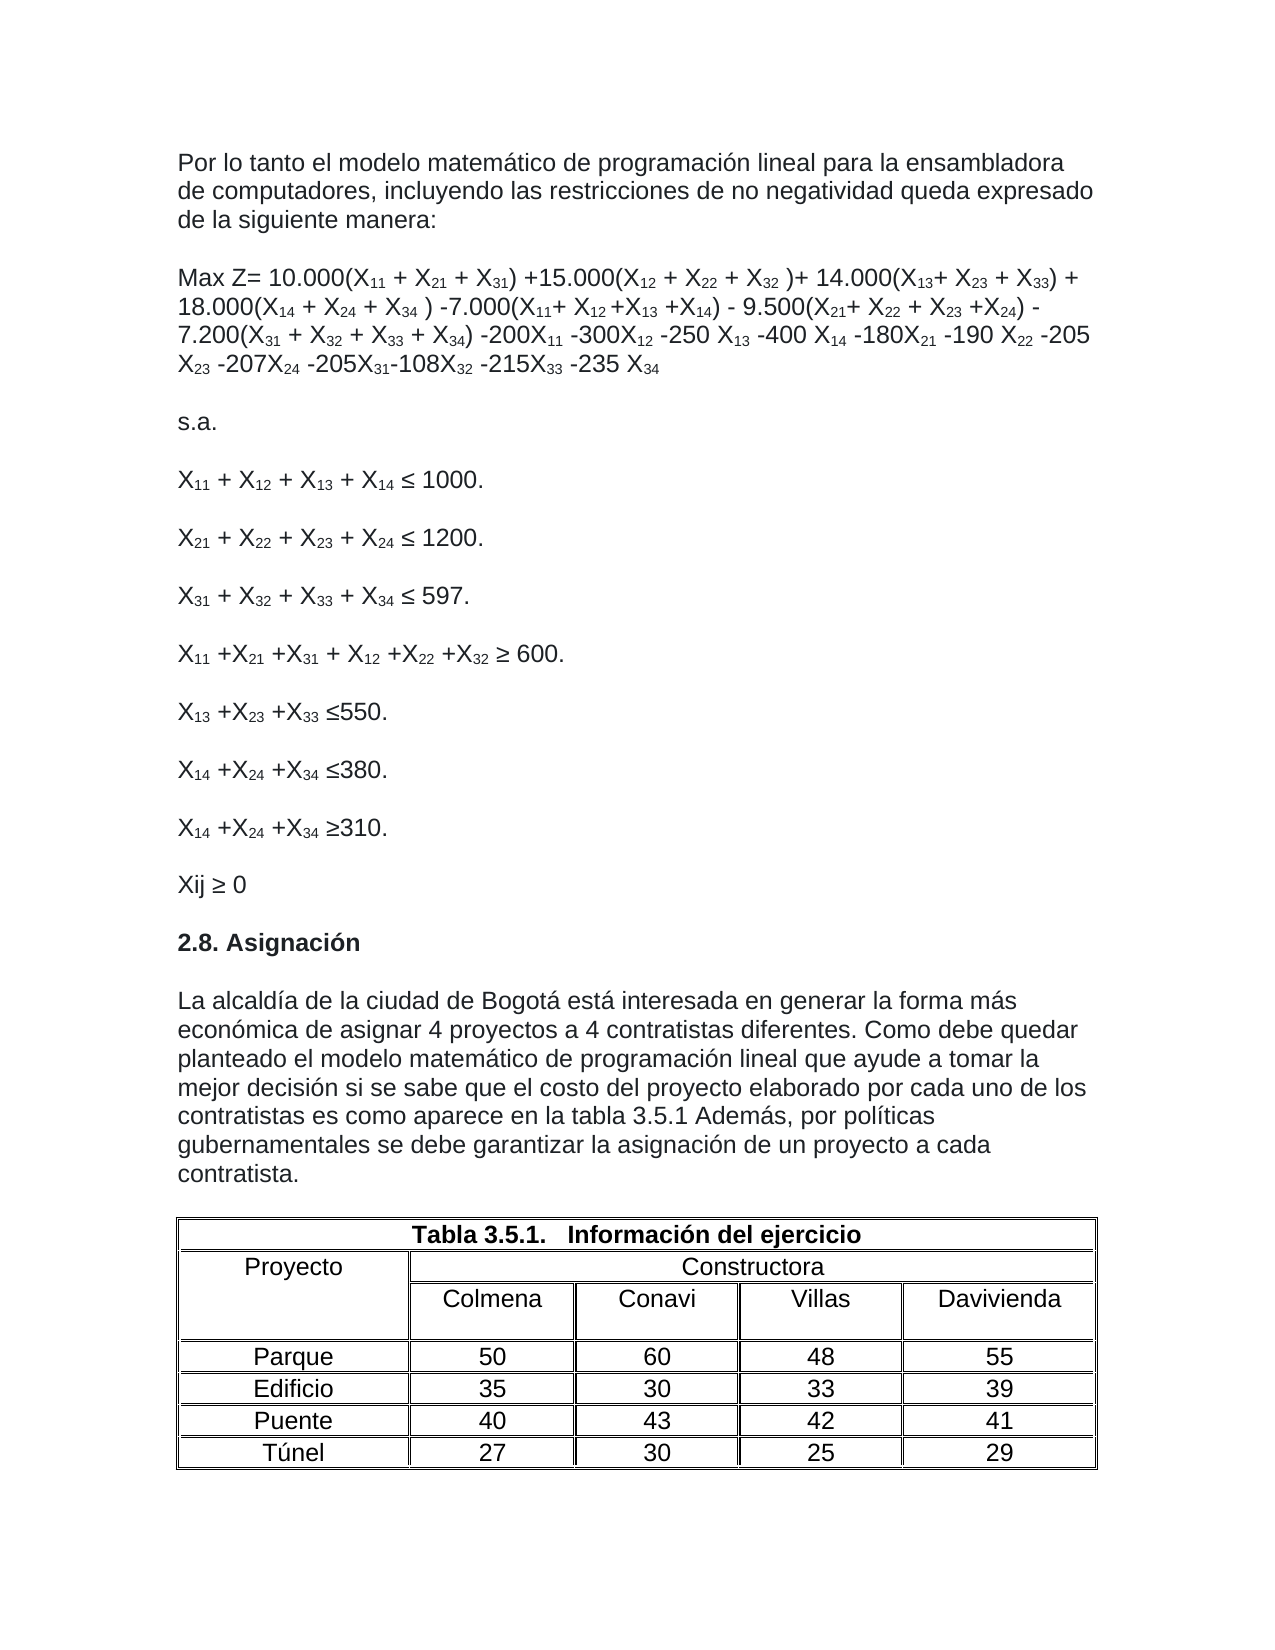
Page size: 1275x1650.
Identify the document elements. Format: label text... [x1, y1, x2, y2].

table_cell Villas [741, 1284, 901, 1339]
table_cell 35 [411, 1374, 573, 1403]
text X14 +X24 +X34 ≥310. [177, 813, 1098, 841]
table_cell 33 [741, 1374, 901, 1403]
text X14 +X24 +X34 ≤380. [177, 755, 1098, 783]
table_cell Parque [177, 1339, 409, 1371]
table_cell Constructora [410, 1249, 1096, 1281]
table_cell 27 [410, 1435, 575, 1467]
table_cell Puente [177, 1403, 409, 1434]
table_cell Túnel [179, 1435, 409, 1467]
table_cell 43 [577, 1406, 737, 1434]
text X13 +X23 +X33 ≤550. [177, 697, 1098, 726]
table_cell 29 [903, 1435, 1095, 1467]
table_cell 40 [411, 1406, 573, 1434]
text La alcaldía de la ciudad de Bogotá está interesada en generar la forma más económica de asignar 4 proyectos a 4 contratistas diferentes. Como debe quedar planteado el modelo matemático de programación lineal que ayude a tomar la mejor decisión si se sabe que el costo del proyecto elaborado por cada uno de los contratistas es como aparece en la tabla 3.5.1 Además, por políticas gubernamentales se debe garantizar la asignación de un proyecto a cada contratista. [177, 986, 1098, 1188]
table_cell Proyecto [177, 1249, 409, 1339]
table_cell 60 [577, 1342, 737, 1371]
table_cell 39 [903, 1371, 1096, 1403]
table_cell Colmena [411, 1284, 573, 1339]
text 2.8. Asignación [177, 928, 1098, 957]
text X31 + X32 + X33 + X34 ≤ 597. [177, 581, 1098, 610]
text Max Z= 10.000(X11 + X21 + X31) +15.000(X12 + X22 + X32 )+ 14.000(X13+ X23 + X33) + 18.000(X14 + X24 + X34 ) -7.000(X11+ X12 +X13 +X14) - 9.500(X21+ X22 + X23 +X24) -7.200(X31 + X32 + X33 + X34) -200X11 -300X12 -250 X13 -400 X14 -180X21 -190 X22 -205 X23 -207X24 -205X31-108X32 -215X33 -235 X34 [177, 263, 1098, 378]
text X21 + X22 + X23 + X24 ≤ 1200. [177, 523, 1098, 552]
text Por lo tanto el modelo matemático de programación lineal para la ensambladora de computadores, incluyendo las restricciones de no negatividad queda expresado de la siguiente manera: [177, 148, 1098, 234]
table_cell 30 [577, 1374, 737, 1403]
table_cell Edificio [177, 1371, 409, 1403]
text X11 +X21 +X31 + X12 +X22 +X32 ≥ 600. [177, 639, 1098, 668]
table_header Tabla 3.5.1. Información del ejercicio [179, 1220, 1095, 1249]
table_cell 48 [741, 1342, 901, 1371]
text s.a. [177, 407, 1098, 436]
text Xij ≥ 0 [177, 871, 1098, 899]
table_cell 42 [741, 1406, 901, 1434]
table_cell 55 [903, 1339, 1096, 1371]
text X11 + X12 + X13 + X14 ≤ 1000. [177, 465, 1098, 494]
table_cell 30 [575, 1435, 739, 1467]
table_cell 41 [903, 1403, 1096, 1434]
table_cell 50 [411, 1342, 573, 1371]
table_cell 25 [739, 1438, 903, 1467]
table_cell Conavi [577, 1284, 737, 1339]
table_cell Davivienda [903, 1281, 1096, 1339]
